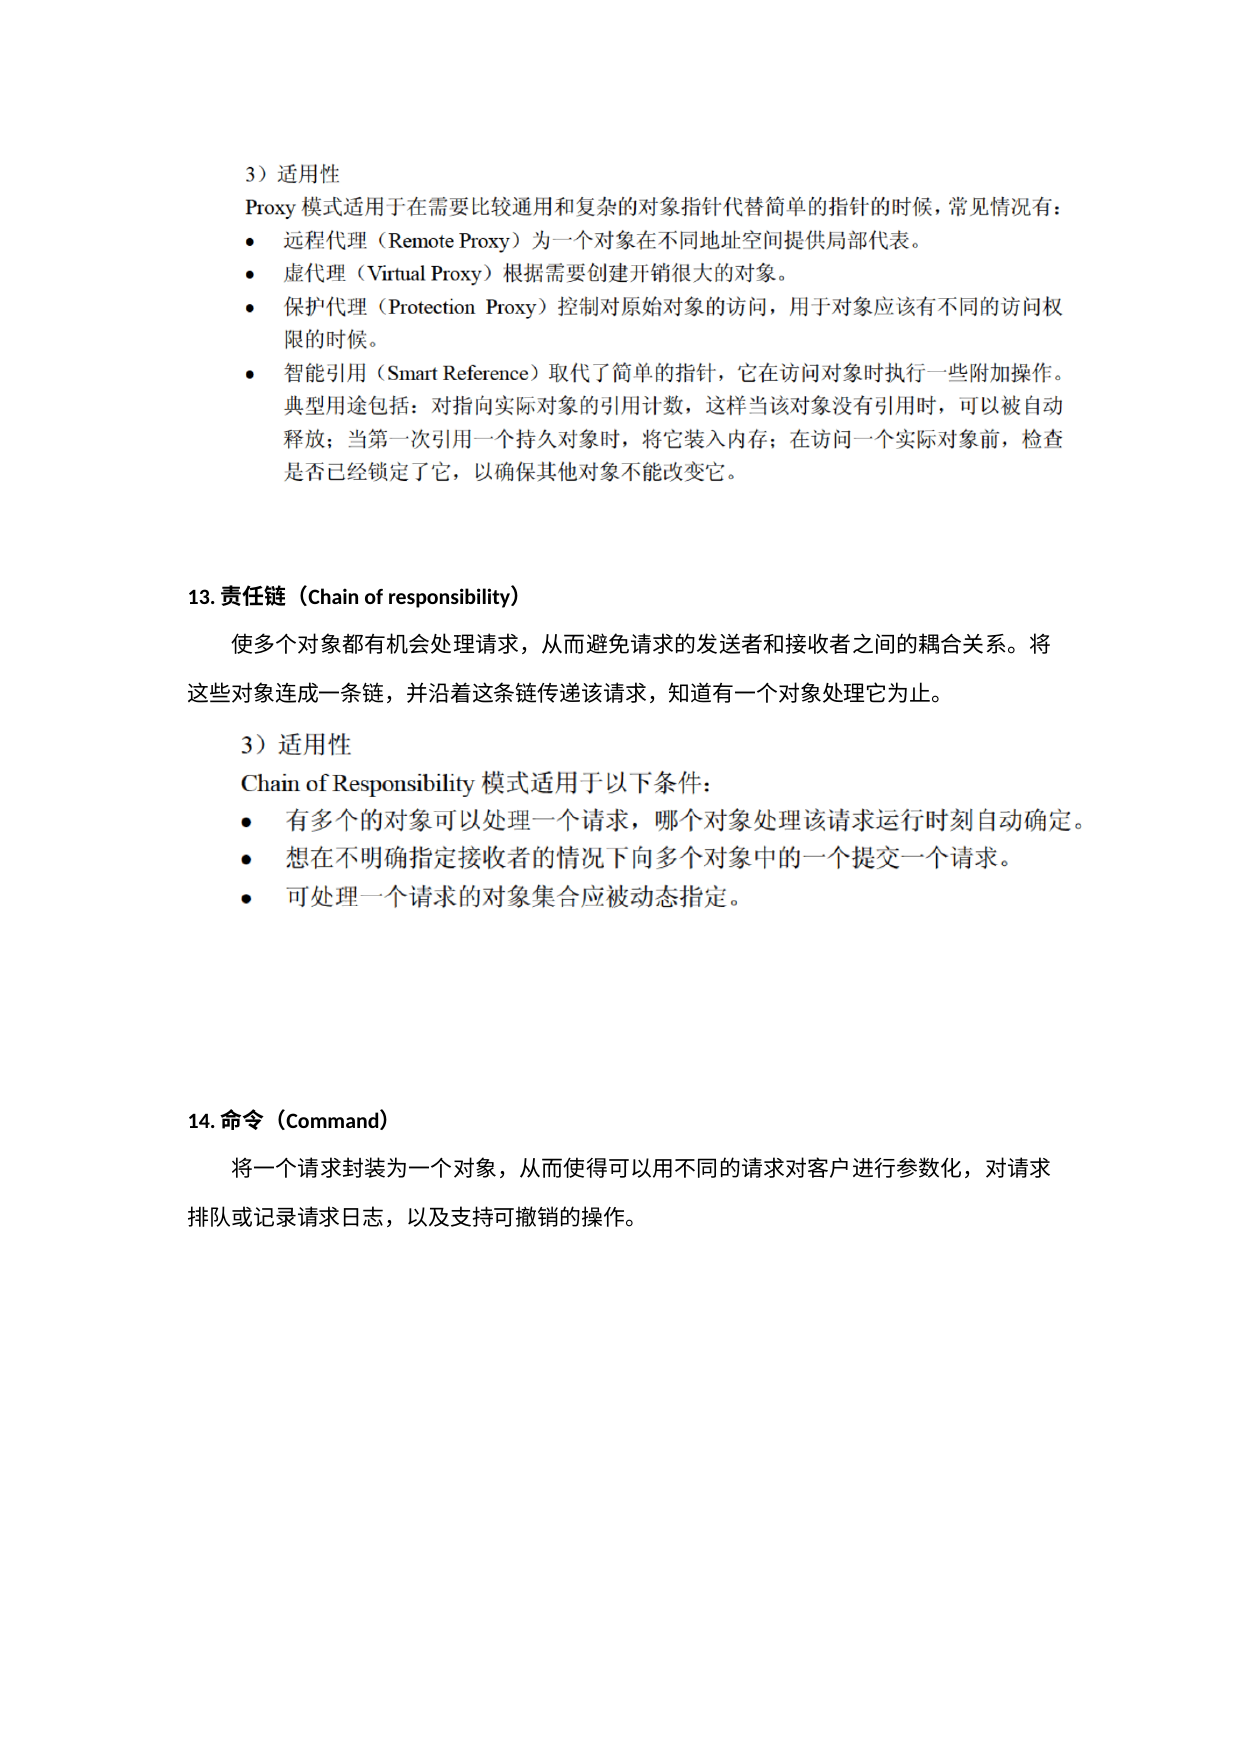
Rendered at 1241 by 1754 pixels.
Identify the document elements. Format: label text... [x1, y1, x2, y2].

list 命令（Command） [187, 1102, 1053, 1135]
list 责任链（Chain of responsibility） [187, 579, 1053, 611]
picture [231, 162, 1097, 499]
text 使多个对象都有机会处理请求，从而避免请求的发送者和接收者之间的耦合关系。将这些对象连成一条链，并沿着这条链传递该请求，知道有一个对象处理它为止。 [187, 627, 1053, 708]
picture [231, 724, 1096, 932]
text 将一个请求封装为一个对象，从而使得可以用不同的请求对客户进行参数化，对请求排队或记录请求日志，以及支持可撤销的操作。 [187, 1151, 1053, 1232]
